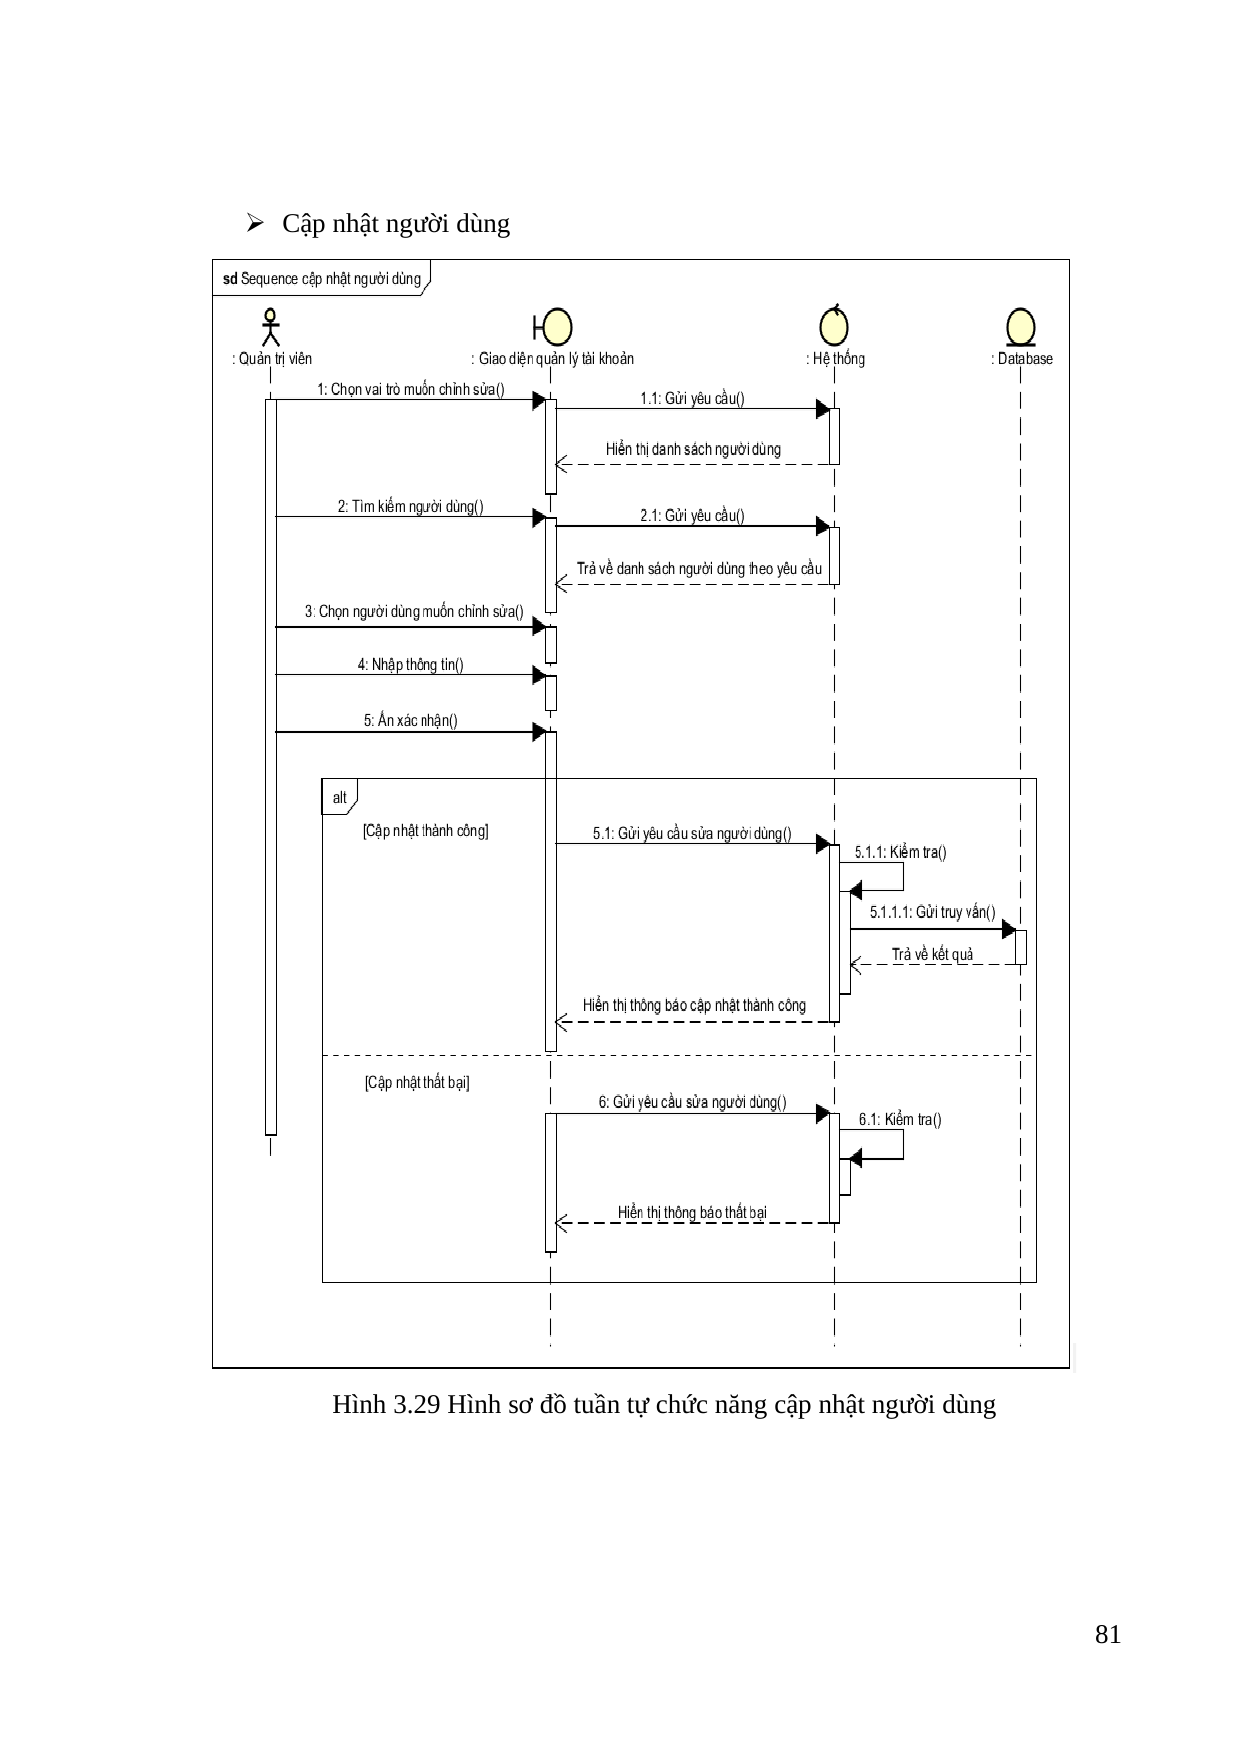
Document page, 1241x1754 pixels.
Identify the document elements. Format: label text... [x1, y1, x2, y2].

picture [207, 253, 1077, 1373]
list Cập nhật người dùng [244, 207, 1122, 238]
